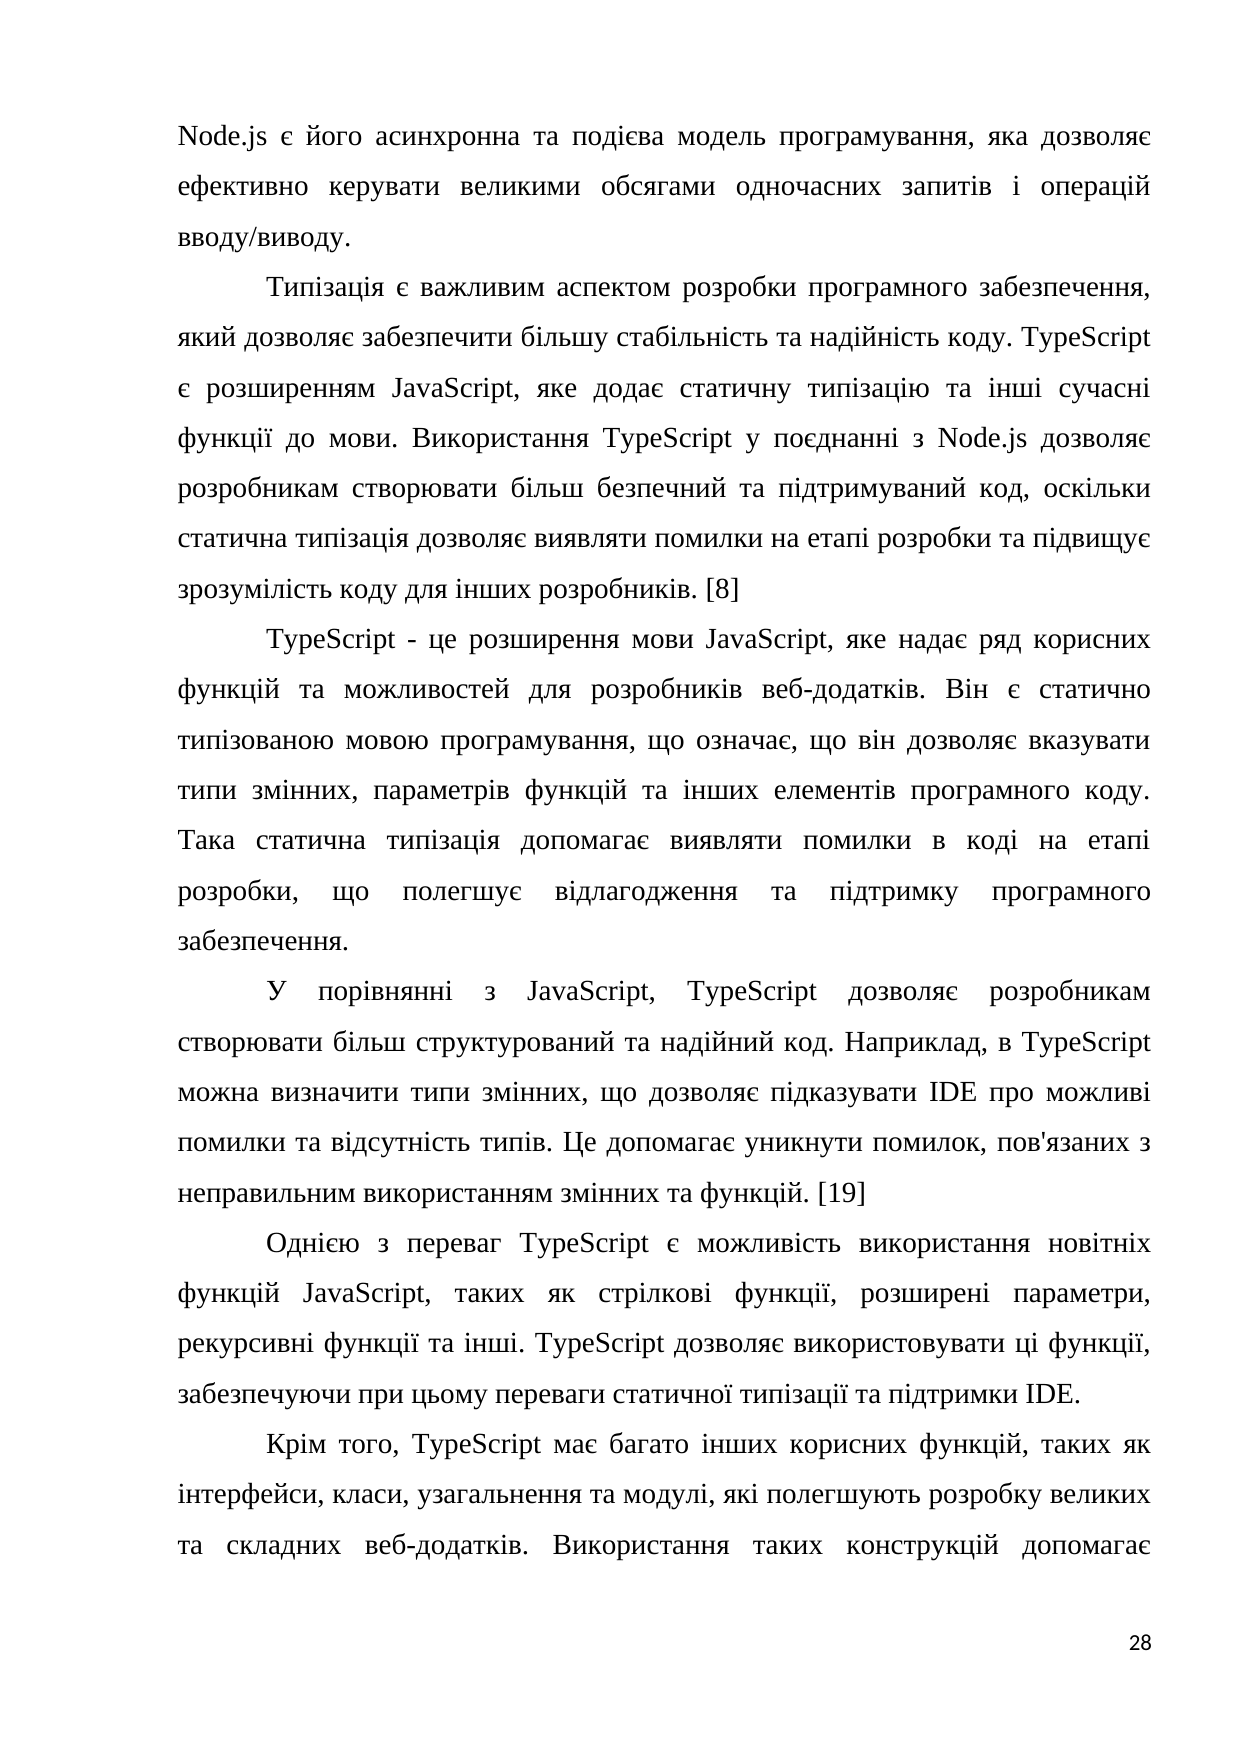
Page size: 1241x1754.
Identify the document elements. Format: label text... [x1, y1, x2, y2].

text TypeScript - це розширення мови JavaScript, яке надає ряд корисних функцій та можливостей для розробників веб-додатків. Він є статично типізованою мовою програмування, що означає, що він дозволяє вказувати типи змінних, параметрів функцій та інших елементів програмного коду. Така статична типізація допомагає виявляти помилки в коді на етапі розробки, що полегшує відлагодження та підтримку програмного забезпечення. [177, 621, 1152, 957]
text У порівнянні з JavaScript, TypeScript дозволяє розробникам створювати більш структурований та надійний код. Наприклад, в TypeScript можна визначити типи змінних, що дозволяє підказувати IDE про можливі помилки та відсутність типів. Це допомагає уникнути помилок, пов'язаних з неправильним використанням змінних та функцій. [19] [177, 973, 1152, 1208]
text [177, 118, 1152, 252]
text Однією з переваг TypeScript є можливість використання новітніх функцій JavaScript, таких як стрілкові функції, розширені параметри, рекурсивні функції та інші. TypeScript дозволяє використовувати ці функції, забезпечуючи при цьому переваги статичної типізації та підтримки IDE. [177, 1225, 1152, 1409]
text Типізація є важливим аспектом розробки програмного забезпечення, який дозволяє забезпечити більшу стабільність та надійність коду. TypeScript є розширенням JavaScript, яке додає статичну типізацію та інші сучасні функції до мови. Використання TypeScript у поєднанні з Node.js дозволяє розробникам створювати більш безпечний та підтримуваний код, оскільки статична типізація дозволяє виявляти помилки на етапі розробки та підвищує зрозумілість коду для інших розробників. [8] [177, 269, 1152, 604]
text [177, 1426, 1152, 1560]
